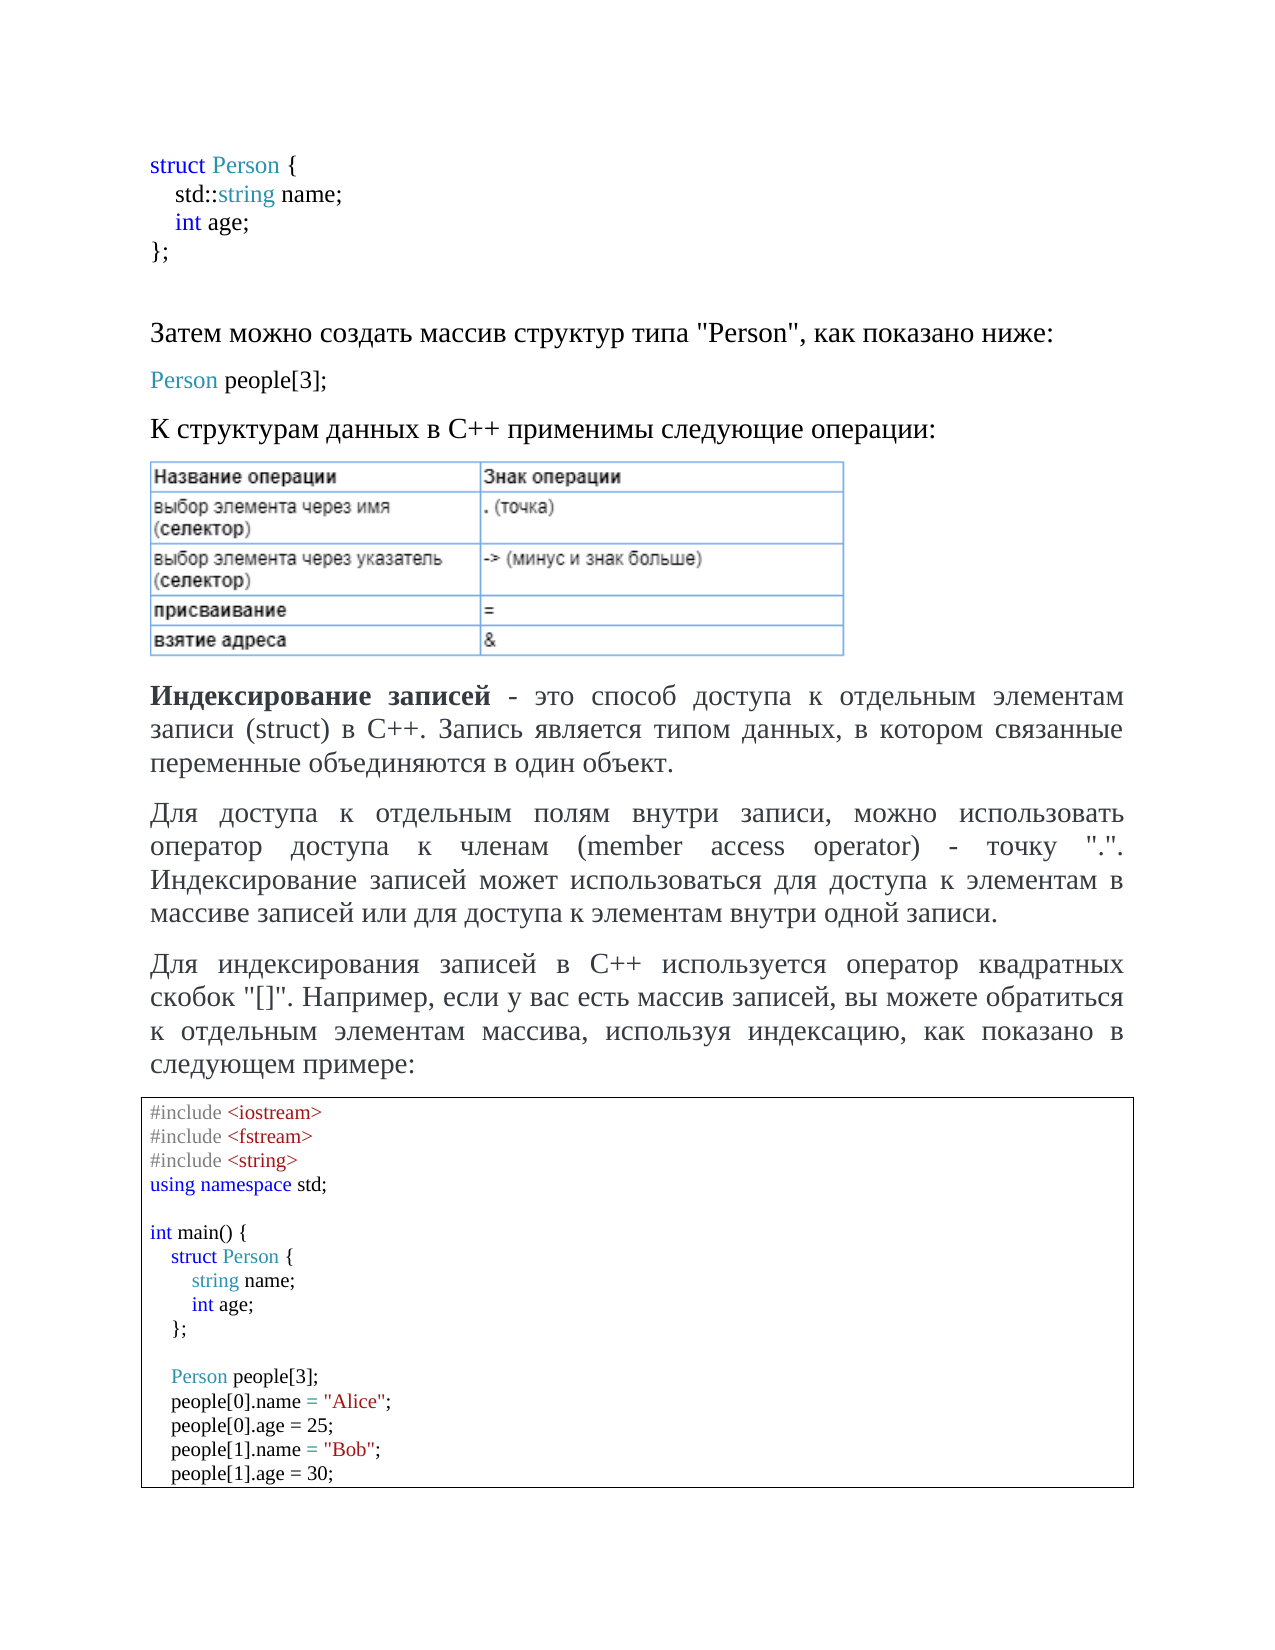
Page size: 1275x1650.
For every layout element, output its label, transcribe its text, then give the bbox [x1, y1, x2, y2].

text К структурам данных в С++ применимы следующие операции: [150, 411, 1125, 444]
text Индексирование записей - это способ доступа к отдельным элементам записи (struct) в С++. Запись является типом данных, в котором связанные переменные объединяются в один объект. [150, 678, 1125, 778]
text #include <iostream> [142, 1098, 1133, 1124]
text Для доступа к отдельным полям внутри записи, можно использовать оператор доступа к членам (member access operator) - точку ".". Индексирование записей может использоваться для доступа к элементам в массиве записей или для доступа к элементам внутри одной записи. [150, 795, 1125, 929]
text int main() { [150, 1220, 1125, 1244]
text #include <string> [150, 1148, 1125, 1172]
text people[1].age = 30; [142, 1458, 1133, 1487]
text people[0].age = 25; [150, 1413, 1125, 1437]
text Person people[3]; [150, 365, 1125, 394]
text struct Person { [150, 1244, 1125, 1268]
text struct Person { [150, 150, 1125, 179]
text }; [150, 1316, 1125, 1340]
text string name; [150, 1268, 1125, 1292]
text int age; [150, 1292, 1125, 1316]
text Для индексирования записей в С++ используется оператор квадратных скобок "[]". Например, если у вас есть массив записей, вы можете обратиться к отдельным элементам массива, используя индексацию, как показано в следующем примере: [150, 946, 1125, 1080]
text Затем можно создать массив структур типа "Person", как показано ниже: [150, 315, 1125, 349]
text std::string name; [150, 179, 1125, 207]
text int age; [150, 207, 1125, 236]
text people[0].name = "Alice"; [150, 1388, 1125, 1413]
picture [150, 461, 846, 661]
text using namespace std; [150, 1172, 1125, 1196]
text Person people[3]; [150, 1364, 1125, 1388]
text people[1].name = "Bob"; [150, 1437, 1125, 1458]
text }; [150, 236, 1125, 265]
text #include <fstream> [150, 1124, 1125, 1148]
